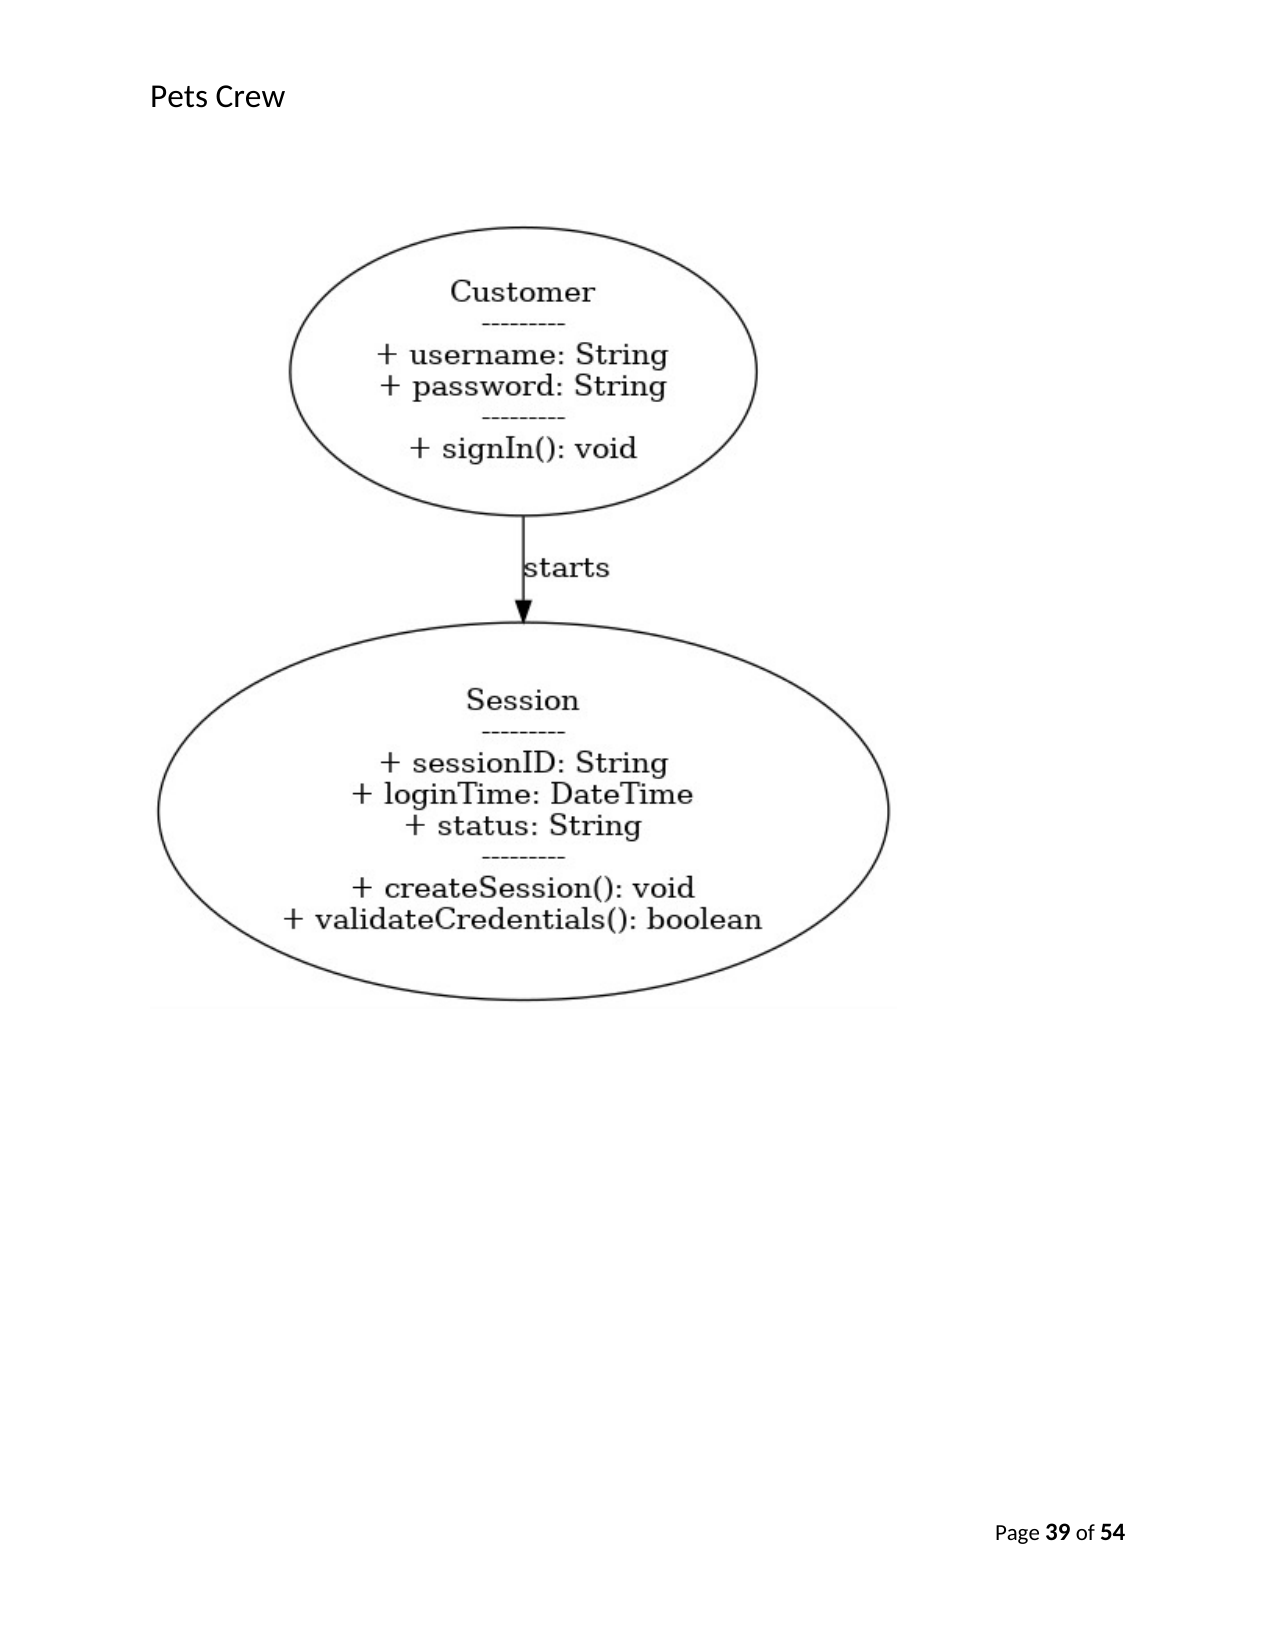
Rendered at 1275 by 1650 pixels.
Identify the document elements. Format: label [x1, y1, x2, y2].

picture [150, 220, 897, 1009]
